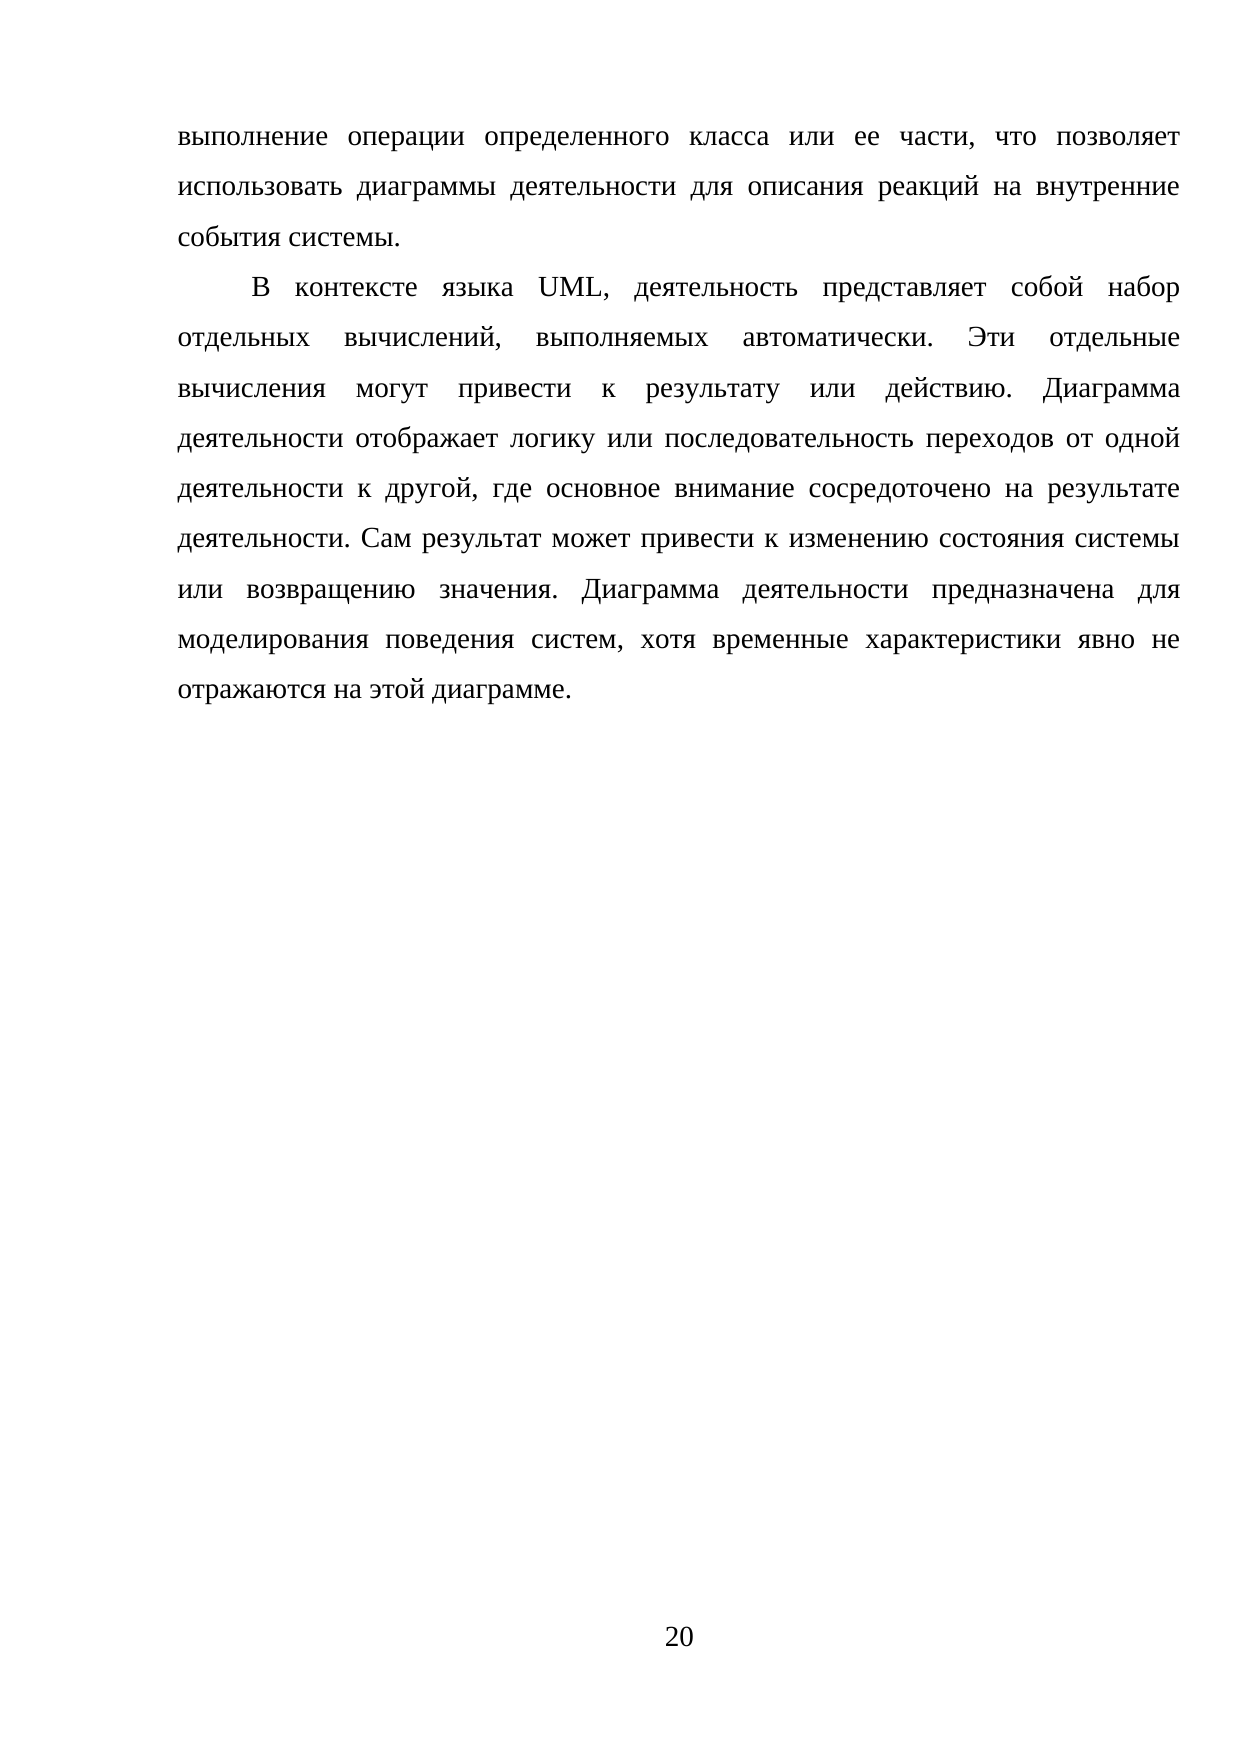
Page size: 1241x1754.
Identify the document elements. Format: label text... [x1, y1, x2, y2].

text В контексте языка UML, деятельность представляет собой набор отдельных вычислений, выполняемых автоматически. Эти отдельные вычисления могут привести к результату или действию. Диаграмма деятельности отображает логику или последовательность переходов от одной деятельности к другой, где основное внимание сосредоточено на результате деятельности. Сам результат может привести к изменению состояния системы или возвращению значения. Диаграмма деятельности предназначена для моделирования поведения систем, хотя временные характеристики явно не отражаются на этой диаграмме. [177, 269, 1181, 705]
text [177, 118, 1181, 252]
